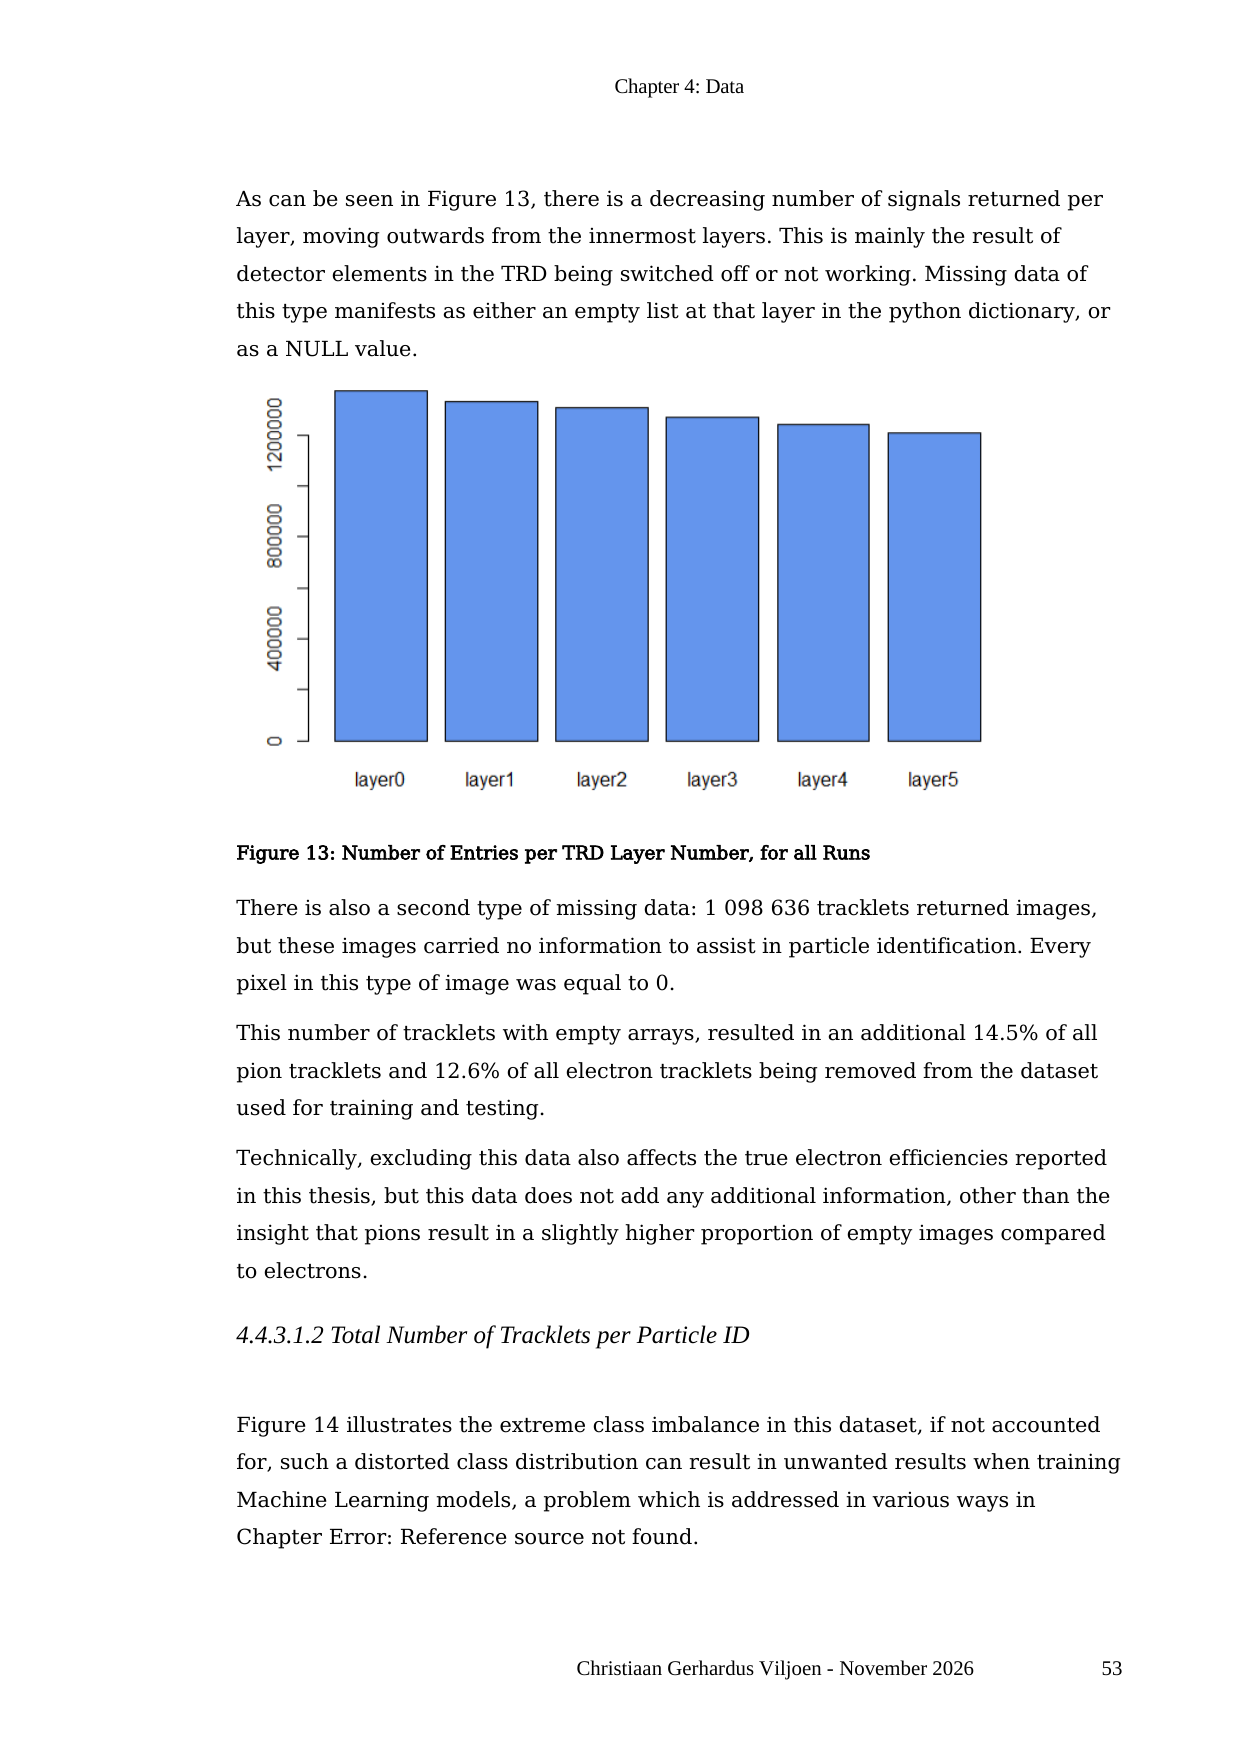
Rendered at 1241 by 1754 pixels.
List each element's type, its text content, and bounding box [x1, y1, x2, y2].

subtitle Total Number of Tracklets per Particle ID [236, 1320, 1122, 1349]
text This number of tracklets with empty arrays, resulted in an additional 14.5% of all pion tracklets and 12.6% of all electron tracklets being removed from the dataset used for training and testing. [236, 1020, 1122, 1120]
text There is also a second type of missing data: 1 098 636 tracklets returned images, but these images carried no information to assist in particle identification. Every pixel in this type of image was equal to 0. [236, 895, 1122, 995]
picture [236, 385, 1045, 816]
text Technically, excluding this data also affects the true electron efficiencies reported in this thesis, but this data does not add any additional information, other than the insight that pions result in a slightly higher proportion of empty images compared to electrons. [236, 1145, 1122, 1283]
